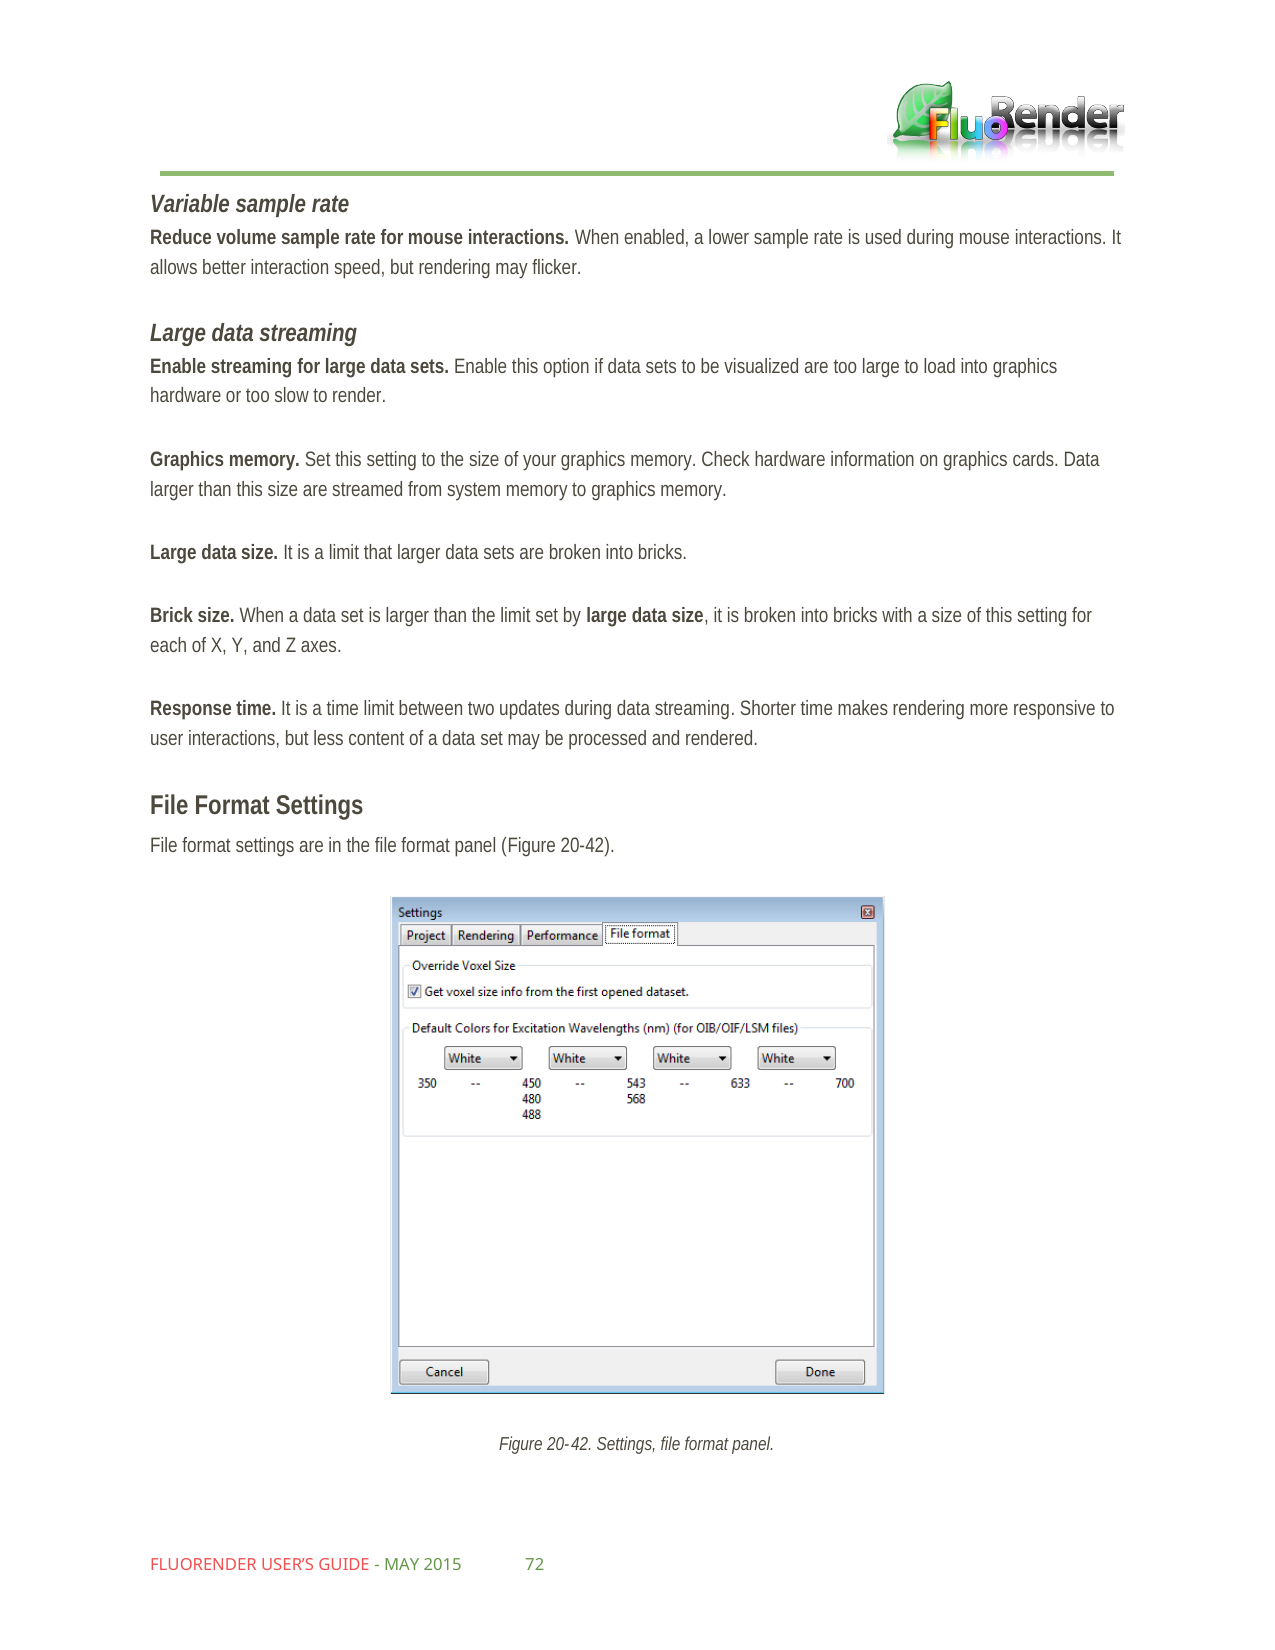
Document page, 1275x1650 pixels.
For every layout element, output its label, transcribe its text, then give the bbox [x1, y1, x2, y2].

text Reduce volume sample rate for mouse interactions. When enabled, a lower sample rate is used during mouse interactions. It allows better interaction speed, but rendering may flicker. [150, 225, 1125, 278]
subtitle Variable sample rate [150, 189, 1125, 218]
text Brick size. When a data set is larger than the limit set by large data size, it is broken into bricks with a size of this setting for each of X, Y, and Z axes. [150, 603, 1125, 657]
text Response time. It is a time limit between two updates during data streaming. Shorter time makes rendering more responsive to user interactions, but less content of a data set may be processed and rendered. [150, 696, 1125, 750]
subtitle File Format Settings [150, 789, 1125, 820]
subtitle Large data streaming [150, 318, 1125, 346]
text Graphics memory. Set this setting to the size of your graphics memory. Check hardware information on graphics cards. Data larger than this size are streamed from system memory to graphics memory. [150, 447, 1125, 501]
text Enable streaming for large data sets. Enable this option if data sets to be visualized are too large to load into graphics hardware or too slow to render. [150, 353, 1125, 407]
picture [887, 75, 1125, 165]
text Large data size. It is a limit that larger data sets are broken into bricks. [150, 540, 1125, 564]
picture [390, 896, 885, 1394]
